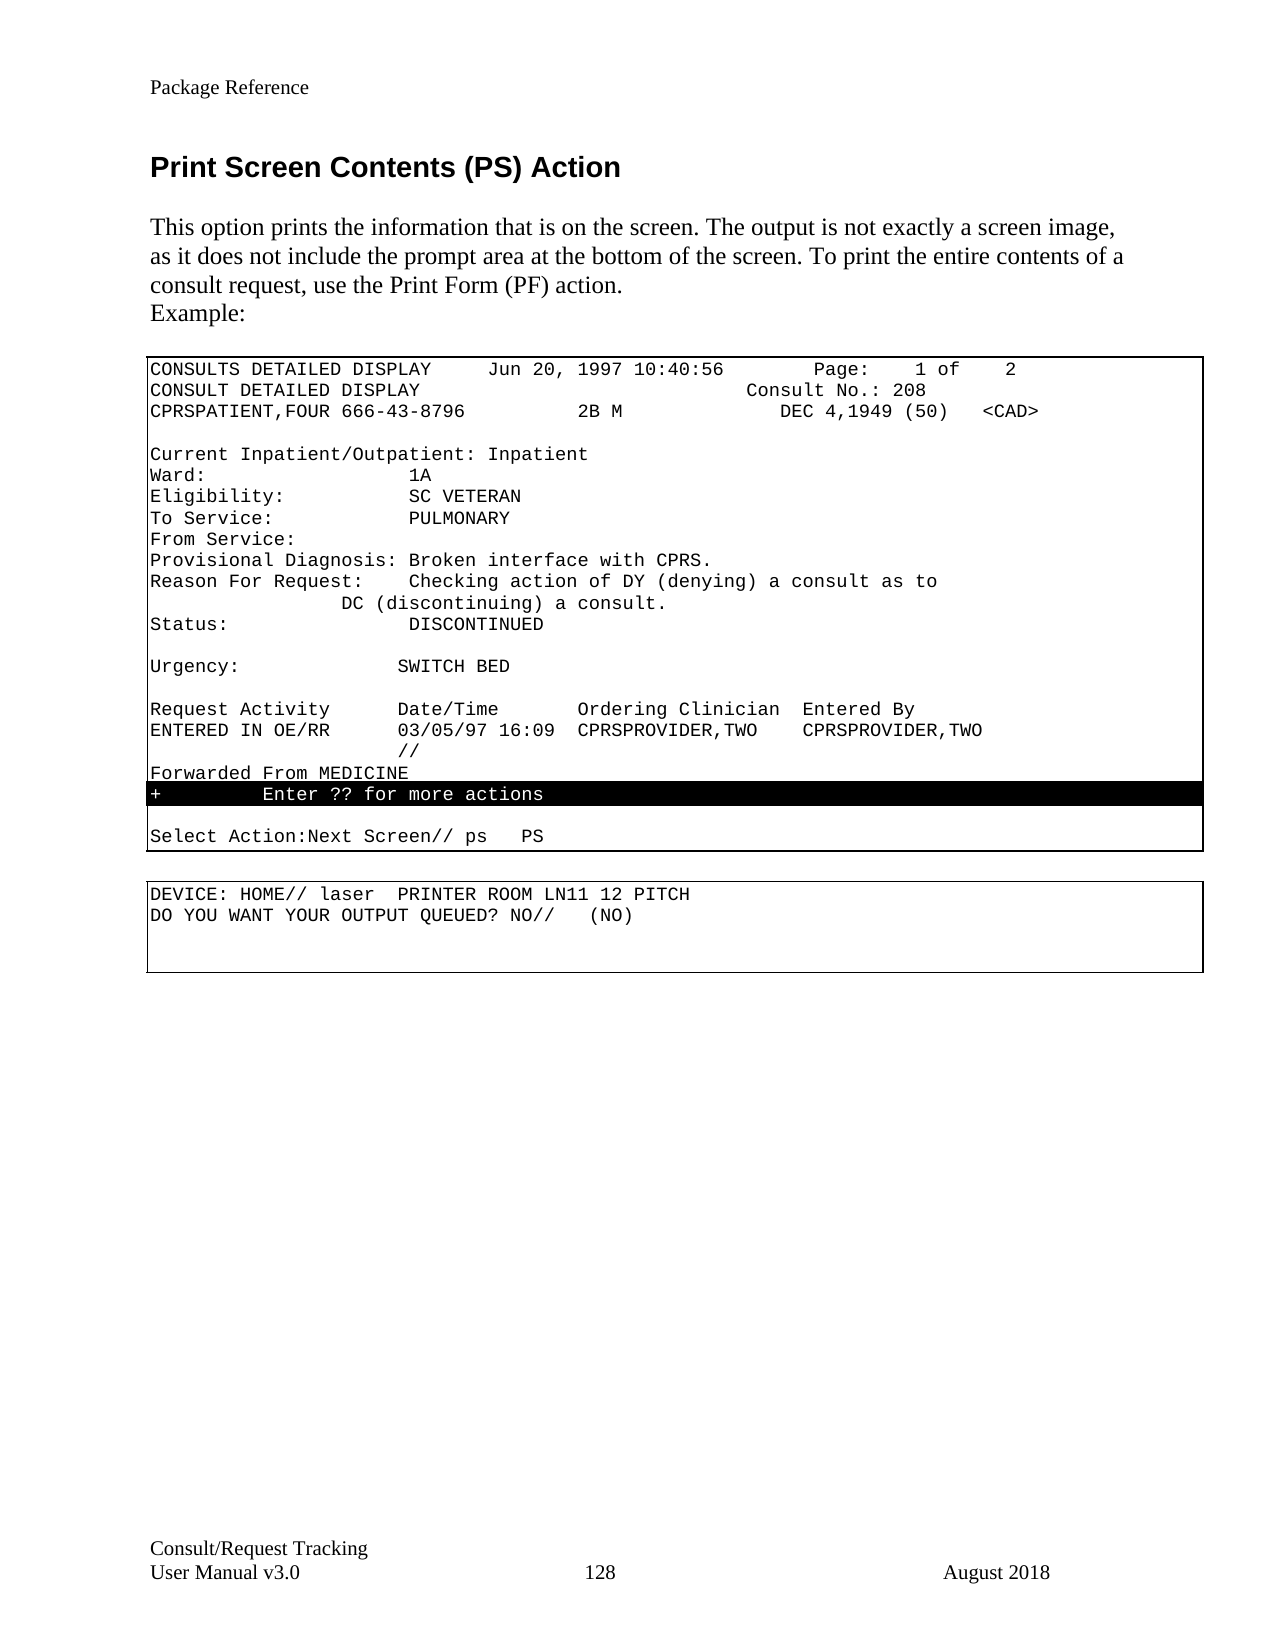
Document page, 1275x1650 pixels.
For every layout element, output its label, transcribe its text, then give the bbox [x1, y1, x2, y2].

text Eligibility: SC VETERAN [148, 483, 1202, 505]
text CPRSPATIENT,FOUR 666-43-8796 2B M DEC 4,1949 (50) <CAD> [148, 398, 1202, 423]
text CONSULTS DETAILED DISPLAY Jun 20, 1997 10:40:56 Page: 1 of 2 [148, 358, 1202, 377]
text Forwarded From MEDICINE [148, 760, 1202, 781]
text DC (discontinuing) a consult. [148, 590, 1202, 611]
text Current Inpatient/Outpatient: Inpatient [148, 441, 1202, 462]
list This option prints the information that is on the screen. The output is not exactly a screen image, as it does not include the prompt area at the bottom of the screen. To print the entire contents of a consult request, use the Print Form (PF) action. [150, 212, 1125, 298]
text Status: DISCONTINUED [148, 611, 1202, 636]
text CONSULT DETAILED DISPLAY Consult No.: 208 [148, 377, 1202, 398]
text Urgency: SWITCH BED [148, 653, 1202, 678]
subtitle Print Screen Contents (PS) Action [150, 150, 1125, 183]
text Request Activity Date/Time Ordering Clinician Entered By [148, 696, 1202, 717]
text Ward: 1A [148, 462, 1202, 483]
text Reason For Request: Checking action of DY (denying) a consult as to [148, 568, 1202, 590]
text + Enter ?? for more actions [148, 781, 1202, 806]
text From Service: [148, 526, 1202, 547]
text Provisional Diagnosis: Broken interface with CPRS. [148, 547, 1202, 568]
text Example: [150, 298, 1125, 327]
text // [148, 738, 1202, 760]
text DEVICE: HOME// laser PRINTER ROOM LN11 12 PITCH [148, 882, 1202, 902]
text Select Action:Next Screen// ps PS [148, 823, 1202, 850]
text To Service: PULMONARY [148, 505, 1202, 526]
text ENTERED IN OE/RR 03/05/97 16:09 CPRSPROVIDER,TWO CPRSPROVIDER,TWO [148, 717, 1202, 738]
text DO YOU WANT YOUR OUTPUT QUEUED? NO// (NO) [148, 902, 1202, 927]
